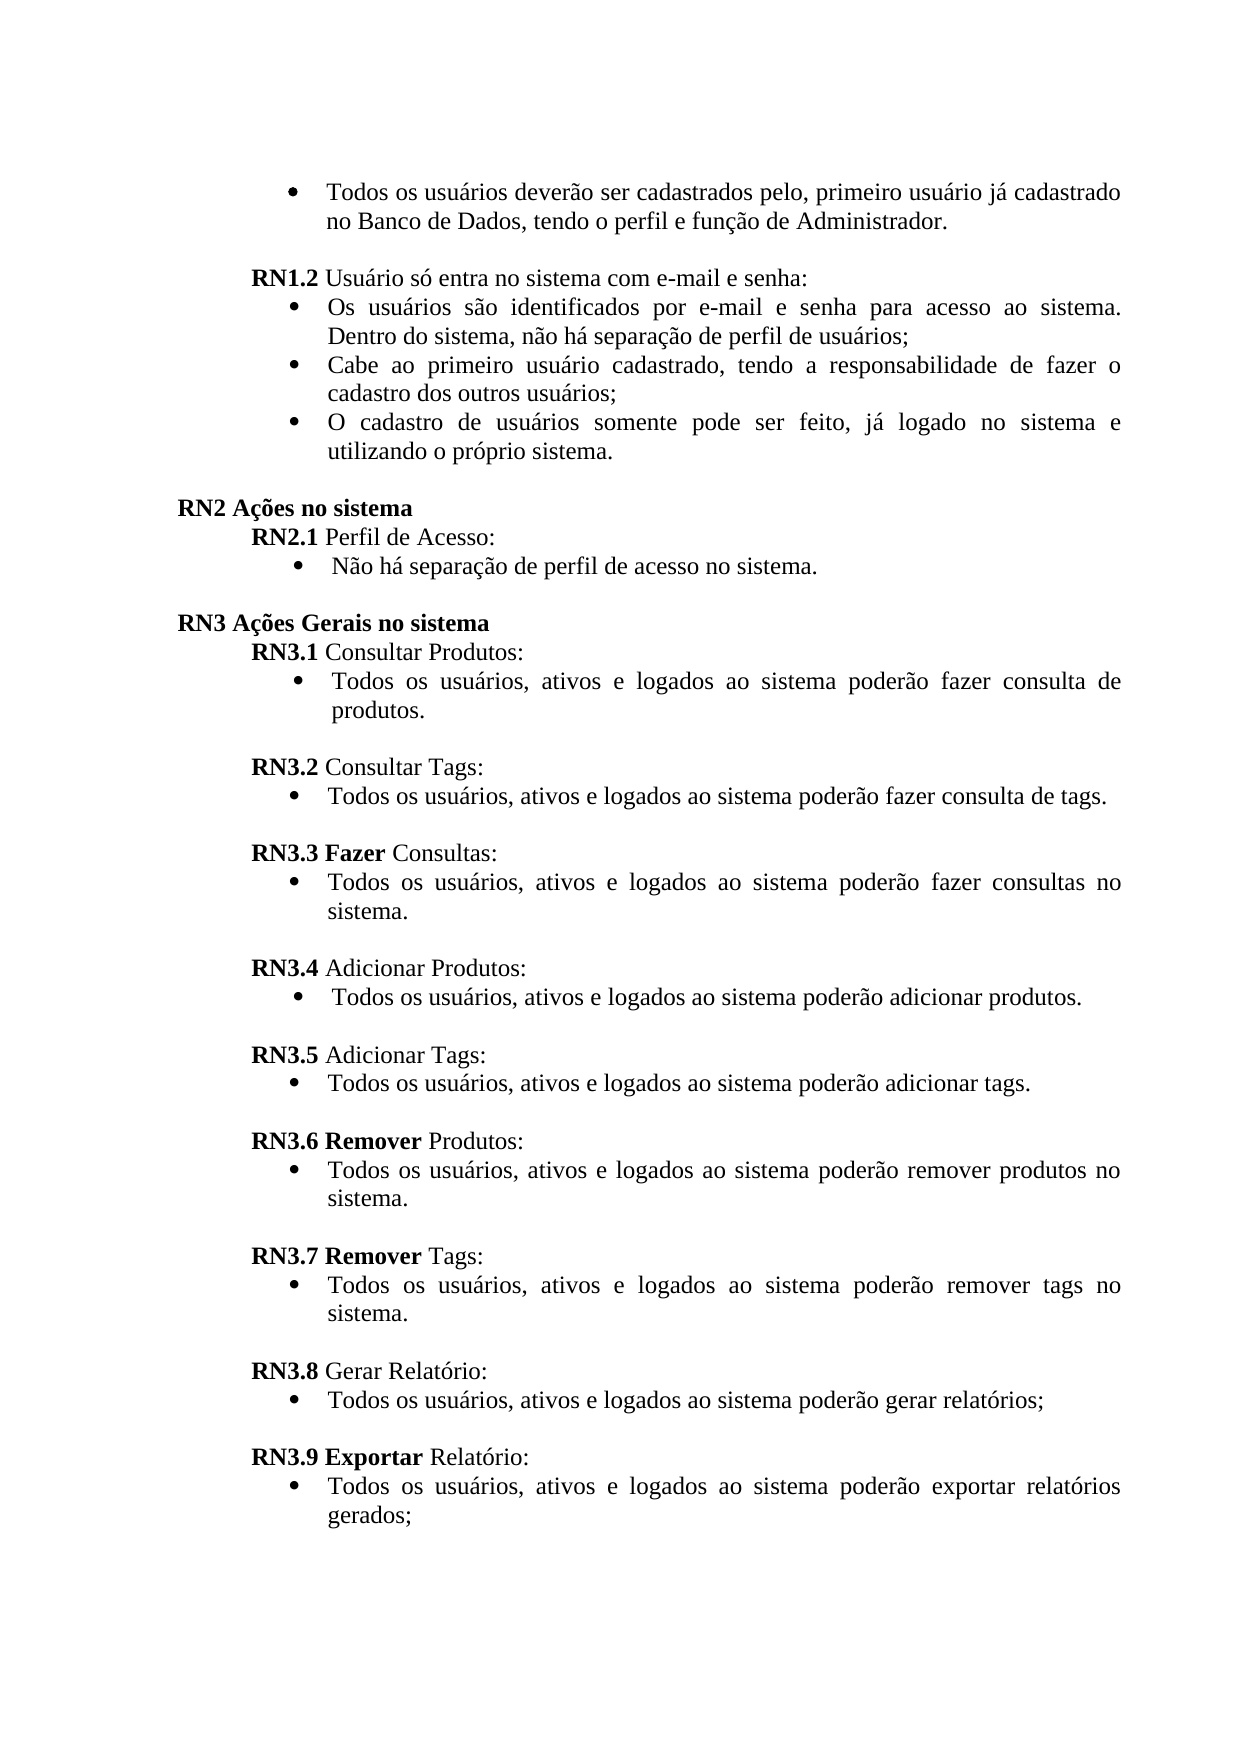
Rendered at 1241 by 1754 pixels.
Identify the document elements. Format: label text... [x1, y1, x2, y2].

list Todos os usuários, ativos e logados ao sistema poderão adicionar tags. [290, 1068, 1122, 1097]
text RN3.2 Consultar Tags: [177, 752, 1122, 781]
list Todos os usuários, ativos e logados ao sistema poderão remover tags no sistema. [290, 1270, 1122, 1327]
list O cadastro de usuários somente pode ser feito, já logado no sistema e utilizando o próprio sistema. [290, 407, 1122, 465]
text RN2 Ações no sistema [177, 493, 1122, 522]
list Os usuários são identificados por e-mail e senha para acesso ao sistema. Dentro do sistema, não há separação de perfil de usuários; [290, 292, 1122, 350]
list Todos os usuários, ativos e logados ao sistema poderão adicionar produtos. [294, 982, 1122, 1011]
list Não há separação de perfil de acesso no sistema. [294, 551, 1122, 580]
list Todos os usuários deverão ser cadastrados pelo, primeiro usuário já cadastrado no Banco de Dados, tendo o perfil e função de Administrador. [288, 177, 1122, 235]
list Todos os usuários, ativos e logados ao sistema poderão fazer consulta de produtos. [294, 666, 1122, 723]
text RN3.1 Consultar Produtos: [177, 637, 1122, 666]
text RN2.1 Perfil de Acesso: [177, 522, 1122, 551]
text RN3.9 Exportar Relatório: [177, 1442, 1122, 1471]
text RN3.6 Remover Produtos: [177, 1126, 1122, 1155]
text RN3.5 Adicionar Tags: [177, 1040, 1122, 1068]
list Todos os usuários, ativos e logados ao sistema poderão exportar relatórios gerados; [290, 1471, 1122, 1528]
text RN1.2 Usuário só entra no sistema com e-mail e senha: [177, 263, 1122, 292]
list Todos os usuários, ativos e logados ao sistema poderão fazer consultas no sistema. [290, 867, 1122, 925]
text RN3 Ações Gerais no sistema [177, 608, 1122, 637]
list Todos os usuários, ativos e logados ao sistema poderão fazer consulta de tags. [290, 781, 1122, 810]
list Todos os usuários, ativos e logados ao sistema poderão remover produtos no sistema. [290, 1155, 1122, 1212]
text RN3.8 Gerar Relatório: [177, 1356, 1122, 1385]
text RN3.4 Adicionar Produtos: [177, 953, 1122, 982]
list Todos os usuários, ativos e logados ao sistema poderão gerar relatórios; [290, 1385, 1122, 1413]
list Cabe ao primeiro usuário cadastrado, tendo a responsabilidade de fazer o cadastro dos outros usuários; [290, 350, 1122, 407]
text RN3.3 Fazer Consultas: [177, 838, 1122, 867]
text RN3.7 Remover Tags: [177, 1241, 1122, 1270]
